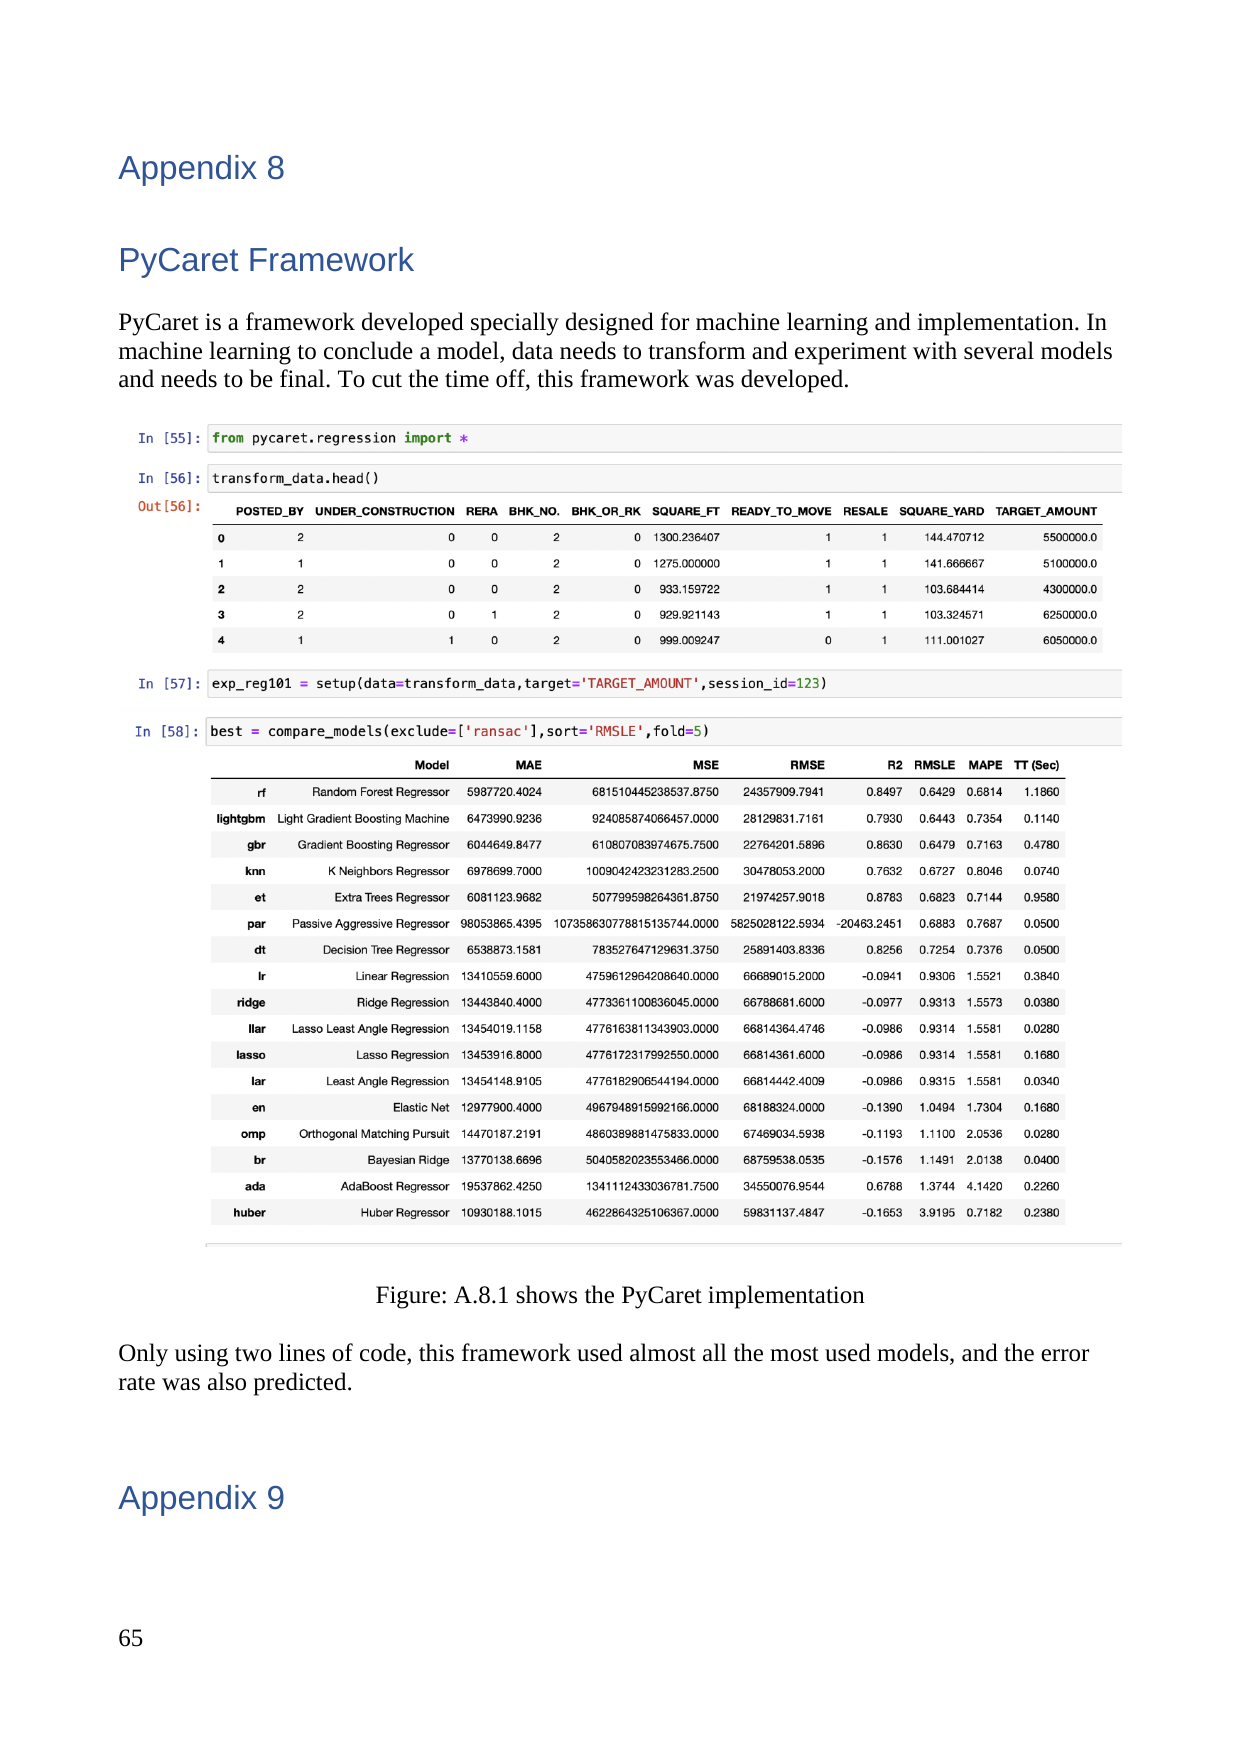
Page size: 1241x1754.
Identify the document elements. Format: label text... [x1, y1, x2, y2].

text Figure: A.8.1 shows the PyCaret implementation [118, 1281, 1122, 1309]
picture [118, 708, 1123, 1247]
text PyCaret is a framework developed specially designed for machine learning and implementation. In machine learning to conclude a model, data needs to transform and experiment with several models and needs to be final. To cut the time off, this framework was developed. [118, 307, 1122, 393]
subtitle Appendix 8 [118, 148, 1122, 186]
subtitle Appendix 9 [118, 1478, 1122, 1517]
subtitle PyCaret Framework [118, 240, 1122, 278]
picture [118, 421, 1123, 703]
text Only using two lines of code, this framework used almost all the most used models, and the error rate was also predicted. [118, 1338, 1122, 1396]
